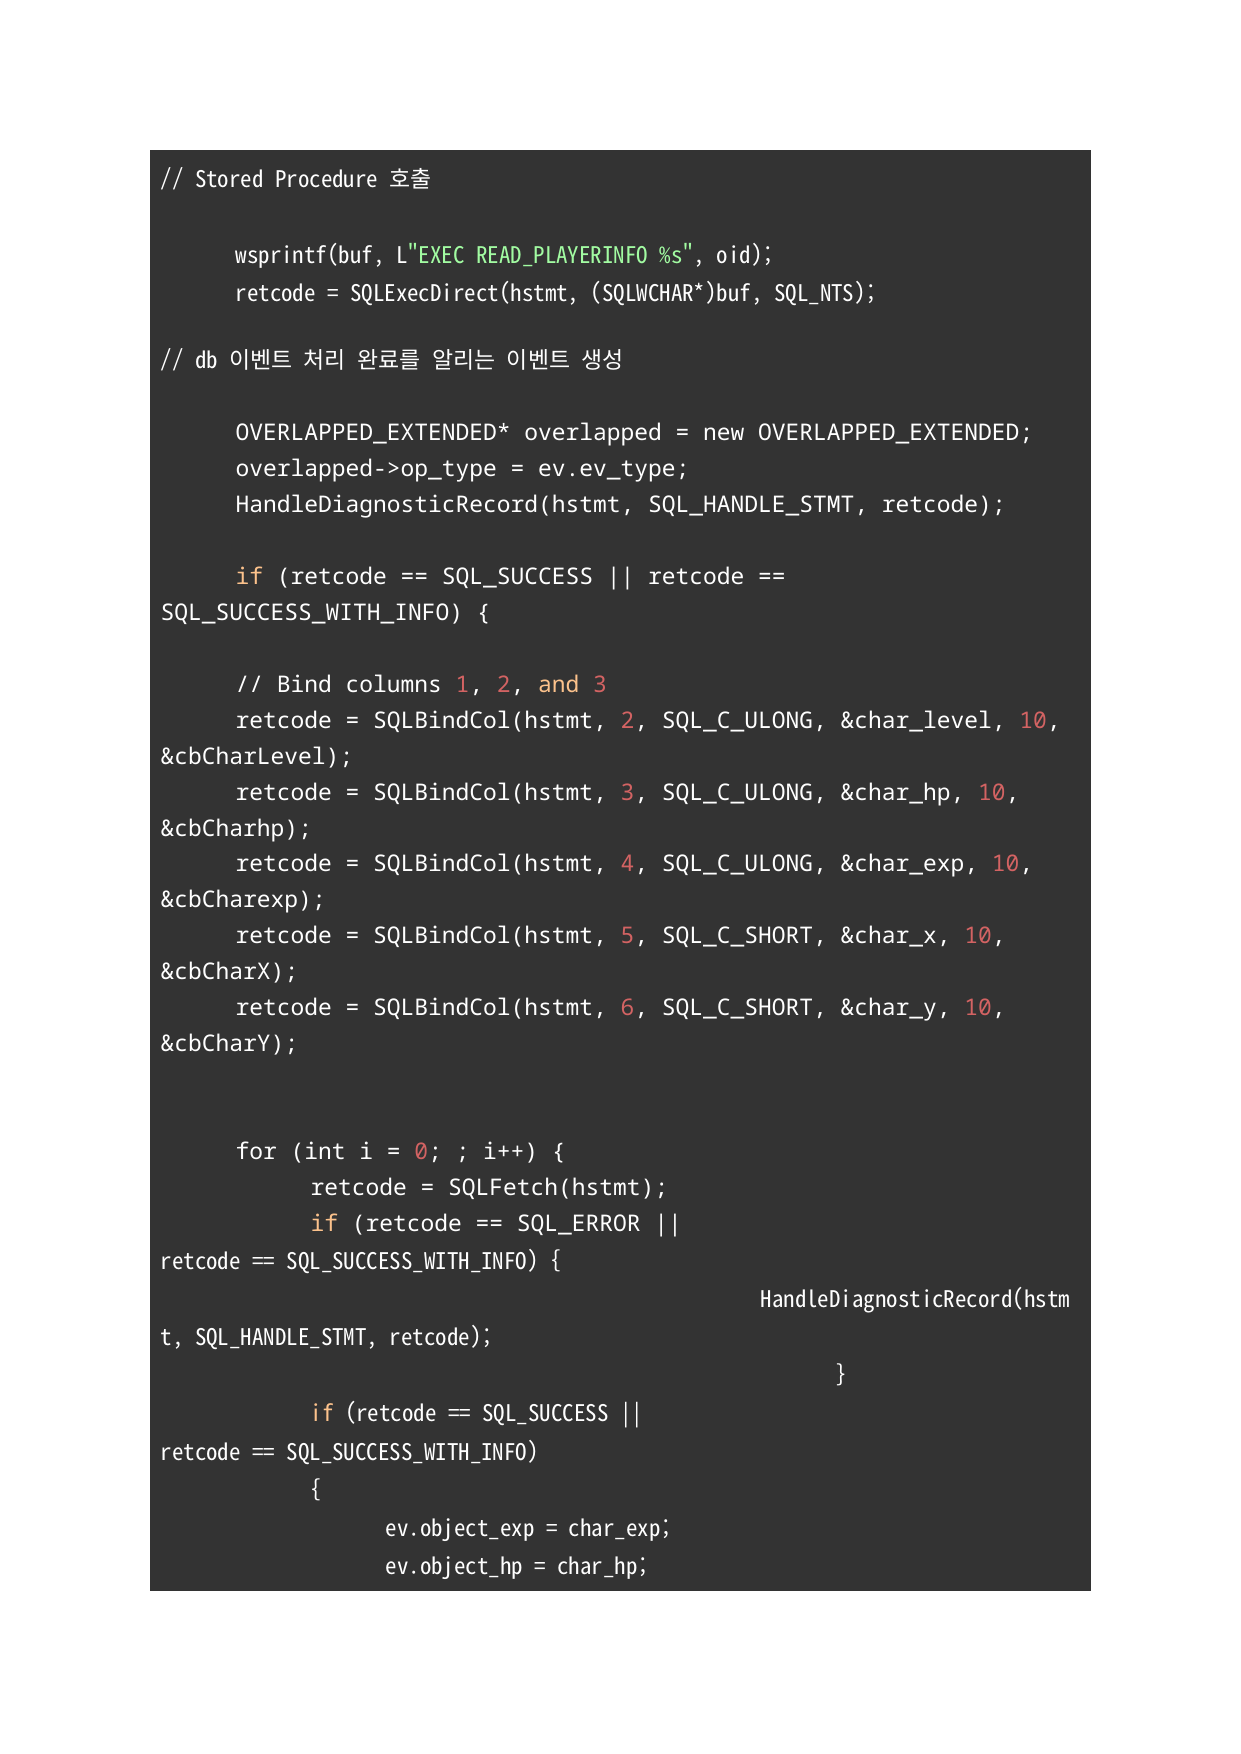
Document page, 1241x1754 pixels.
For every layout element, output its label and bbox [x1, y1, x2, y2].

table_header [150, 150, 1091, 1591]
